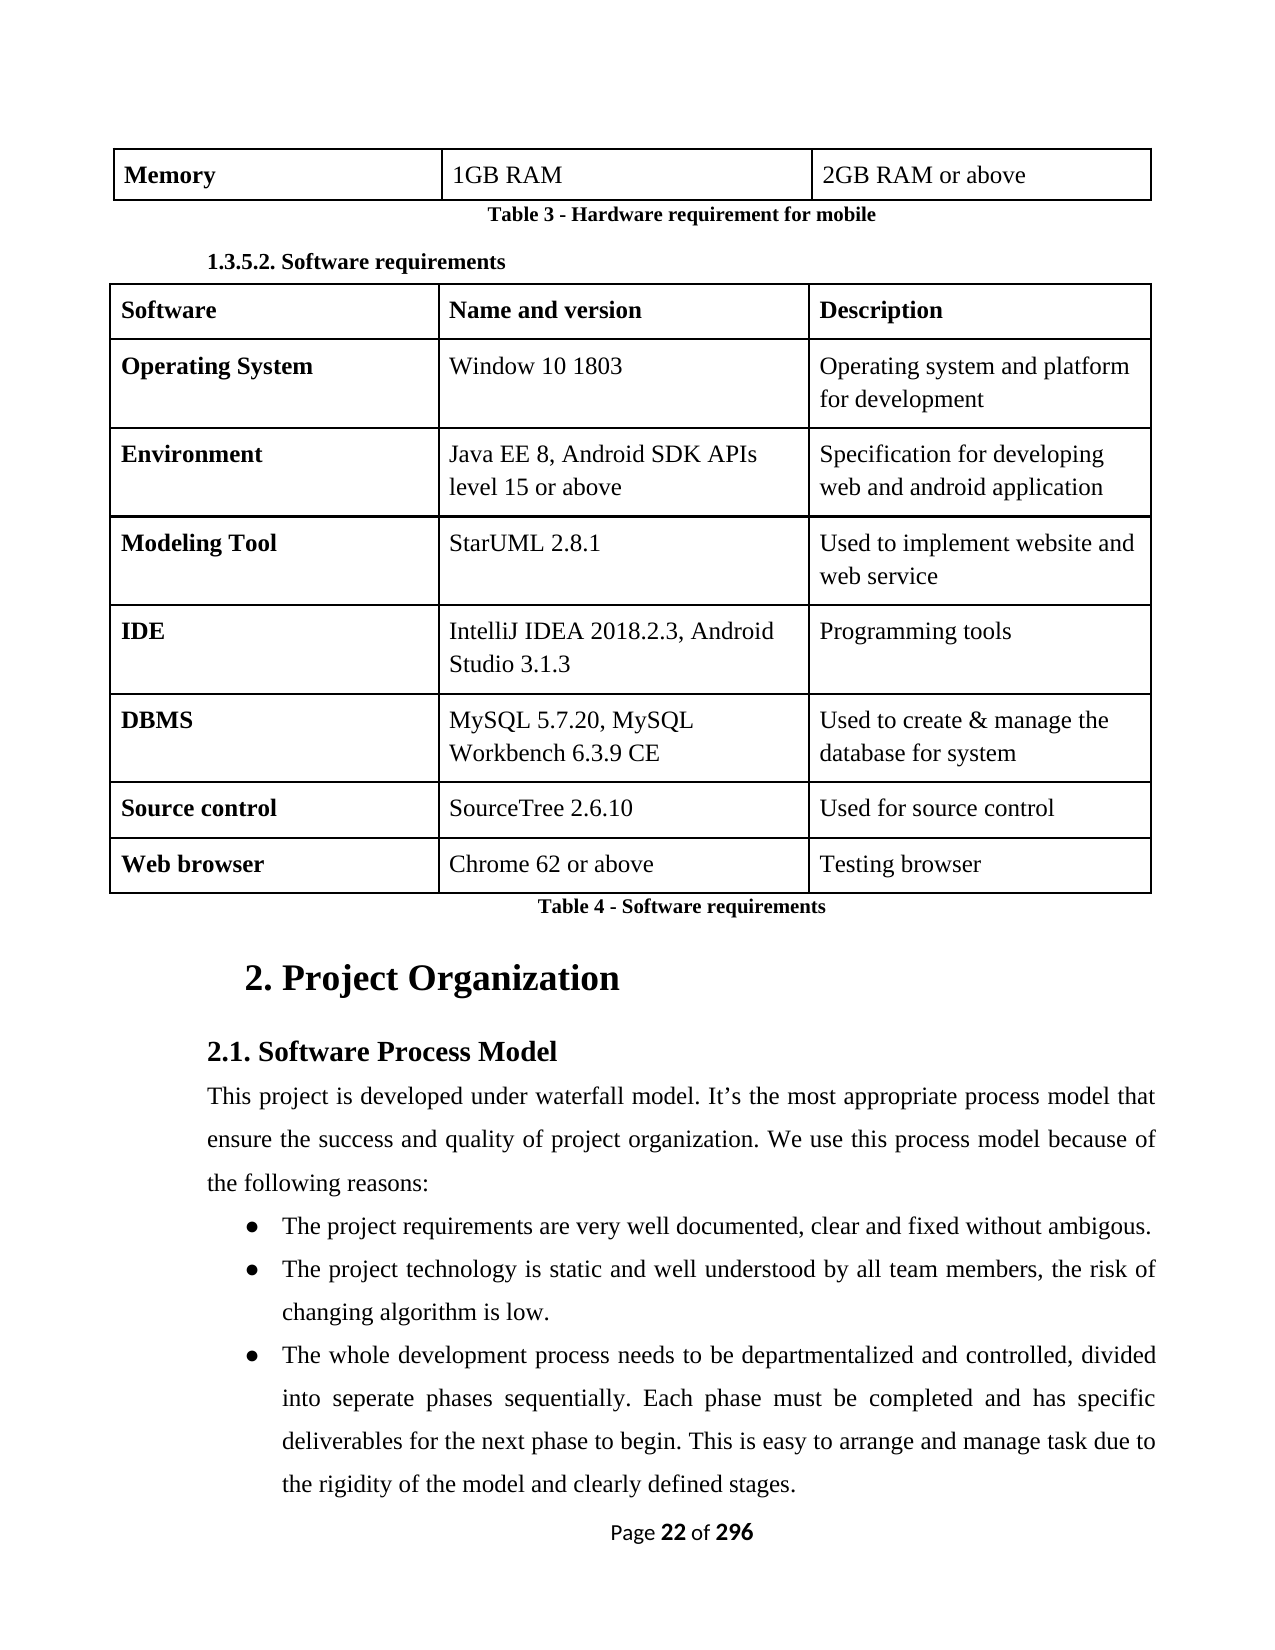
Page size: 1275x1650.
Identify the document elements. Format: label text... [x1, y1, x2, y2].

list The project technology is static and well understood by all team members, the risk of changing algorithm is low. [244, 1254, 1157, 1326]
table_cell Programming tools [810, 606, 1150, 692]
table_cell Modeling Tool [111, 518, 438, 604]
subtitle 1.3.5.2. Software requirements [207, 248, 1157, 275]
table_cell 2GB RAM or above [813, 150, 1150, 199]
table_cell IDE [111, 606, 438, 692]
table_header Description [810, 285, 1150, 338]
table_cell Java EE 8, Android SDK APIs level 15 or above [440, 429, 808, 515]
text This project is developed under waterfall model. It’s the most appropriate process model that ensure the success and quality of project organization. We use this process model because of the following reasons: [207, 1081, 1157, 1196]
table_cell Memory [115, 150, 441, 199]
subtitle 2.1. Software Process Model [207, 1034, 1157, 1068]
table_cell Used to create & manage the database for system [810, 695, 1150, 781]
table_cell MySQL 5.7.20, MySQL Workbench 6.3.9 CE [440, 695, 808, 781]
table_cell Testing browser [810, 839, 1150, 892]
text Table 4 - Software requirements [207, 894, 1157, 918]
table_cell 1GB RAM [443, 150, 811, 199]
list The whole development process needs to be departmentalized and controlled, divided into seperate phases sequentially. Each phase must be completed and has specific deliverables for the next phase to begin. This is easy to arrange and manage task due to the rigidity of the model and clearly defined stages. [244, 1340, 1157, 1498]
table_cell Operating system and platform for development [810, 340, 1150, 427]
table_cell Environment [111, 429, 438, 515]
table_cell SourceTree 2.6.10 [440, 783, 808, 837]
table_cell Chrome 62 or above [440, 839, 808, 892]
text Table 3 - Hardware requirement for mobile [207, 201, 1157, 226]
table_header Name and version [440, 285, 808, 338]
table_cell Source control [111, 783, 438, 837]
list The project requirements are very well documented, clear and fixed without ambigous. [244, 1211, 1157, 1239]
subtitle Project Organization [244, 956, 1157, 999]
table_cell Operating System [111, 340, 438, 427]
table_cell DBMS [111, 695, 438, 781]
table_cell Used for source control [810, 783, 1150, 837]
table_header Software [111, 285, 438, 338]
table_cell Window 10 1803 [440, 340, 808, 427]
table_cell Specification for developing web and android application [810, 429, 1150, 515]
table_cell StarUML 2.8.1 [440, 518, 808, 604]
table_cell Used to implement website and web service [810, 518, 1150, 604]
table_cell IntelliJ IDEA 2018.2.3, Android Studio 3.1.3 [440, 606, 808, 692]
table_cell Web browser [111, 839, 438, 892]
